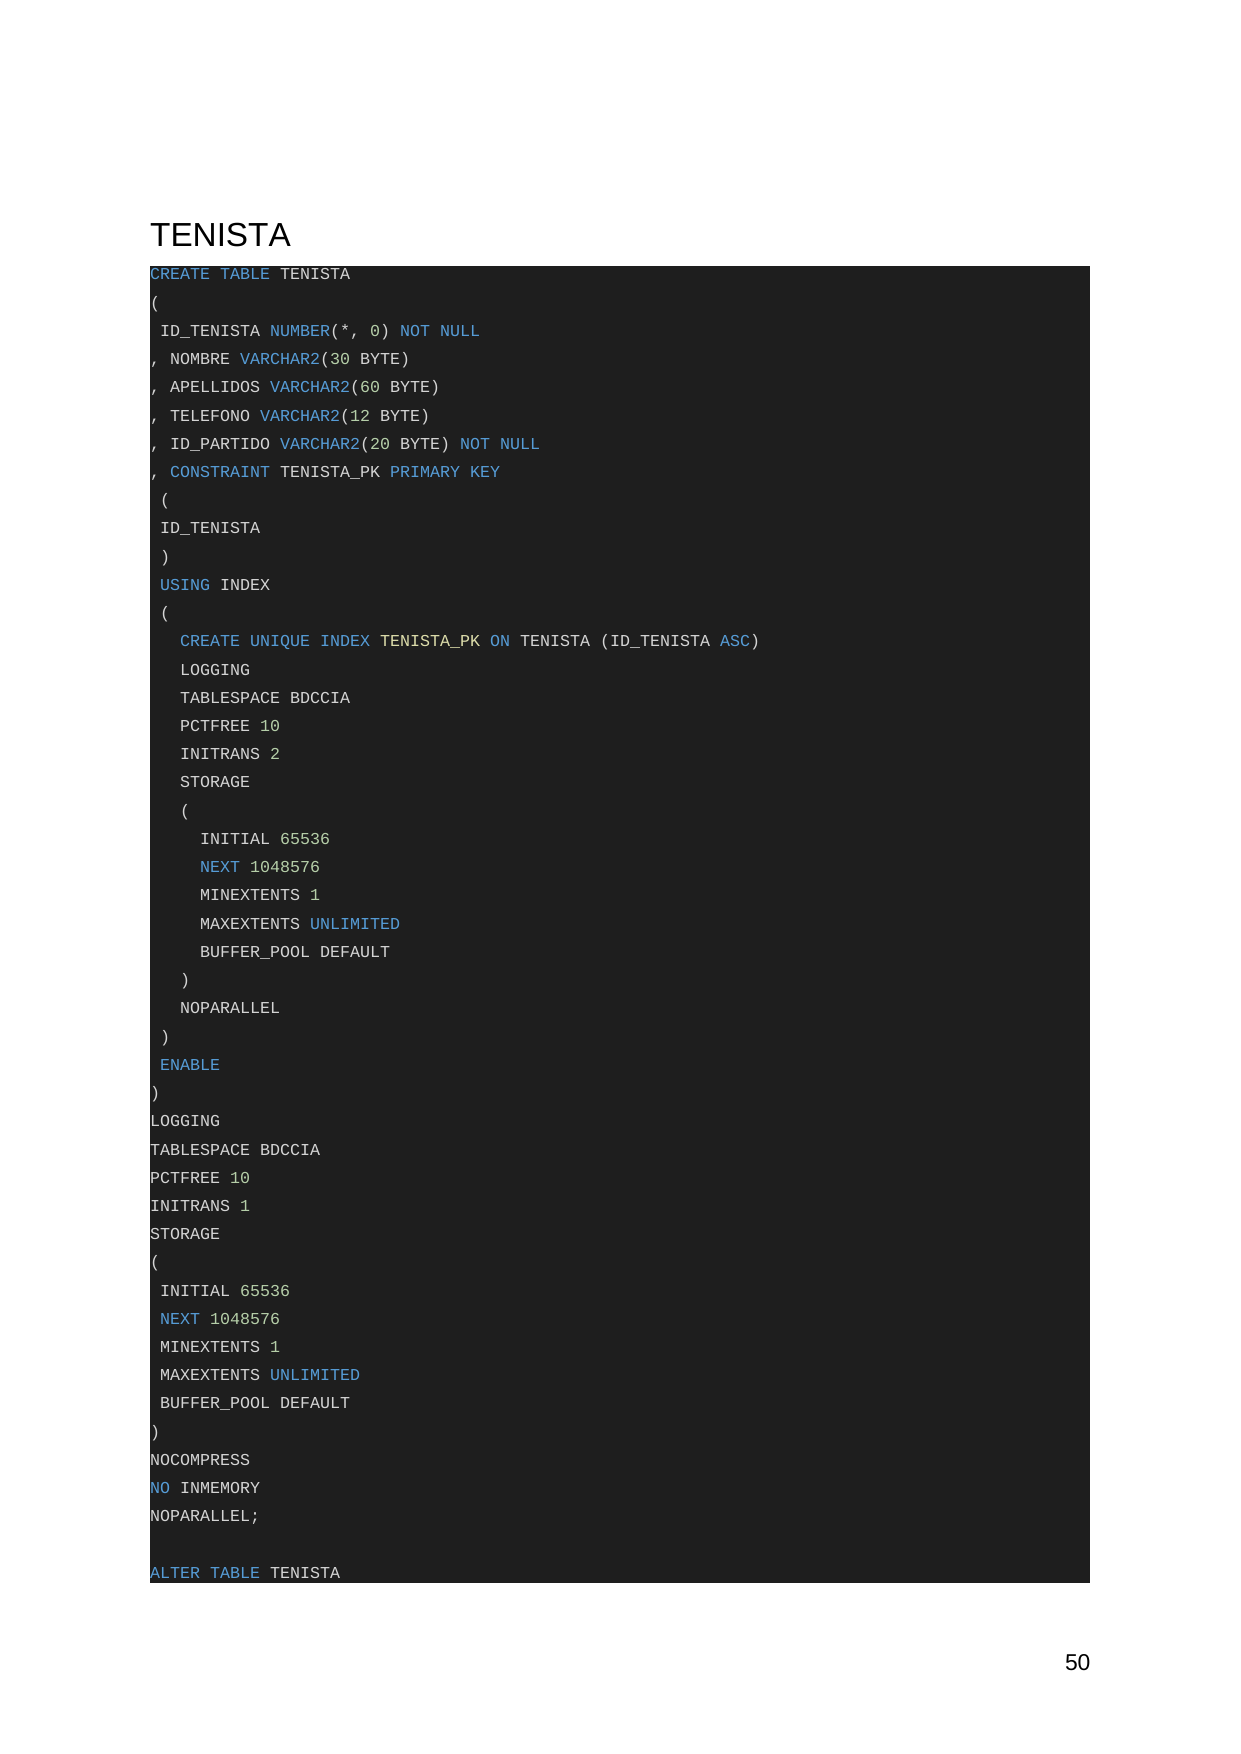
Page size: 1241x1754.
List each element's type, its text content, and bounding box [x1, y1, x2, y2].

text ) [150, 548, 1090, 567]
text LOGGING [150, 1113, 1090, 1132]
text ( [150, 1254, 1090, 1273]
text , ID_PARTIDO VARCHAR2(20 BYTE) NOT NULL [150, 435, 1090, 454]
text TABLESPACE BDCCIA [150, 1141, 1090, 1160]
text CREATE UNIQUE INDEX TENISTA_PK ON TENISTA (ID_TENISTA ASC) [150, 633, 1090, 652]
text NO INMEMORY [150, 1480, 1090, 1499]
text ( [150, 802, 1090, 821]
text , APELLIDOS VARCHAR2(60 BYTE) [150, 379, 1090, 398]
text PCTFREE 10 [150, 1169, 1090, 1188]
text STORAGE [150, 1226, 1090, 1244]
text ( [150, 605, 1090, 623]
text TABLESPACE BDCCIA [150, 689, 1090, 708]
text NEXT 1048576 [150, 859, 1090, 878]
text ) [150, 972, 1090, 991]
text ALTER TABLE TENISTA [150, 1564, 1090, 1583]
text INITRANS 1 [150, 1197, 1090, 1216]
text LOGGING [150, 661, 1090, 680]
text USING INDEX [150, 576, 1090, 595]
text NOCOMPRESS [150, 1452, 1090, 1470]
text ID_TENISTA NUMBER(*, 0) NOT NULL [150, 322, 1090, 341]
text MINEXTENTS 1 [150, 1339, 1090, 1357]
text , TELEFONO VARCHAR2(12 BYTE) [150, 407, 1090, 426]
text MAXEXTENTS UNLIMITED [150, 915, 1090, 934]
text INITIAL 65536 [150, 1282, 1090, 1301]
text STORAGE [150, 774, 1090, 793]
text , CONSTRAINT TENISTA_PK PRIMARY KEY [150, 463, 1090, 482]
text , NOMBRE VARCHAR2(30 BYTE) [150, 351, 1090, 369]
text INITRANS 2 [150, 746, 1090, 765]
text PCTFREE 10 [150, 718, 1090, 736]
text ( [150, 294, 1090, 313]
text BUFFER_POOL DEFAULT [150, 1395, 1090, 1414]
text ENABLE [150, 1056, 1090, 1075]
text BUFFER_POOL DEFAULT [150, 943, 1090, 962]
text INITIAL 65536 [150, 831, 1090, 849]
text NOPARALLEL; [150, 1508, 1090, 1527]
text ) [150, 1084, 1090, 1103]
text ( [150, 492, 1090, 511]
text MINEXTENTS 1 [150, 887, 1090, 906]
text ) [150, 1028, 1090, 1047]
text CREATE TABLE TENISTA [150, 266, 1090, 285]
text ) [150, 1423, 1090, 1442]
text MAXEXTENTS UNLIMITED [150, 1367, 1090, 1386]
subtitle TENISTA [150, 215, 1090, 253]
text NOPARALLEL [150, 1000, 1090, 1019]
text NEXT 1048576 [150, 1310, 1090, 1329]
text ID_TENISTA [150, 520, 1090, 539]
